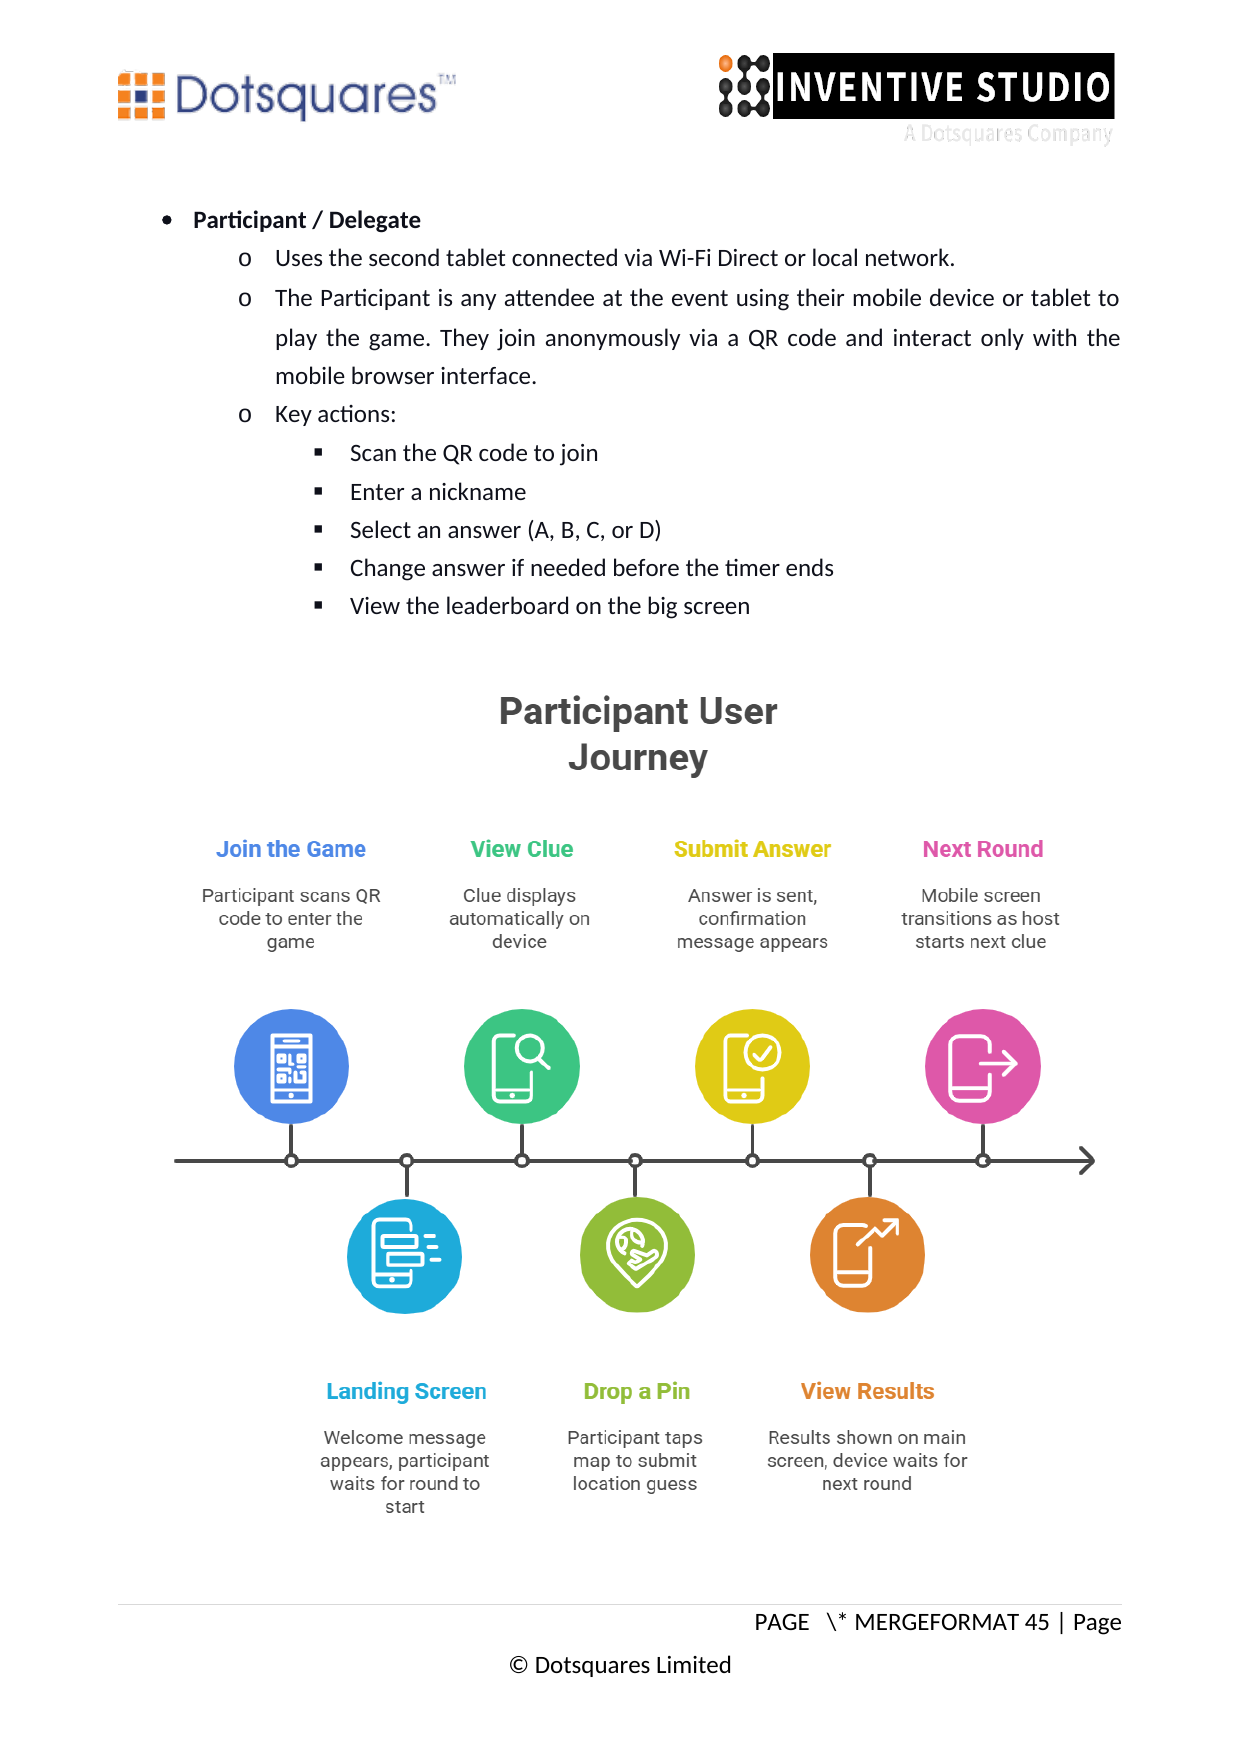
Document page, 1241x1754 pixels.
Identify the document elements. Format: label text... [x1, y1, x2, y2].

list Scan the QR code to join [312, 438, 1122, 468]
list The Participant is any attendee at the event using their mobile device or tablet to play the game. They join anonymously via a QR code and interact only with the mobile browser interface. [237, 282, 1122, 390]
list Participant / Delegate [162, 204, 1122, 235]
picture [118, 666, 1167, 1528]
list Key actions: [237, 398, 1122, 430]
picture [715, 53, 1123, 147]
list Change answer if needed before the timer ends [312, 552, 1122, 582]
list Uses the second tablet connected via Wi-Fi Direct or local network. [237, 243, 1122, 274]
list View the leaderboard on the big screen [312, 590, 1122, 621]
list Enter a nickname [312, 476, 1122, 506]
picture [118, 62, 456, 127]
list Select an answer (A, B, C, or D) [312, 514, 1122, 544]
